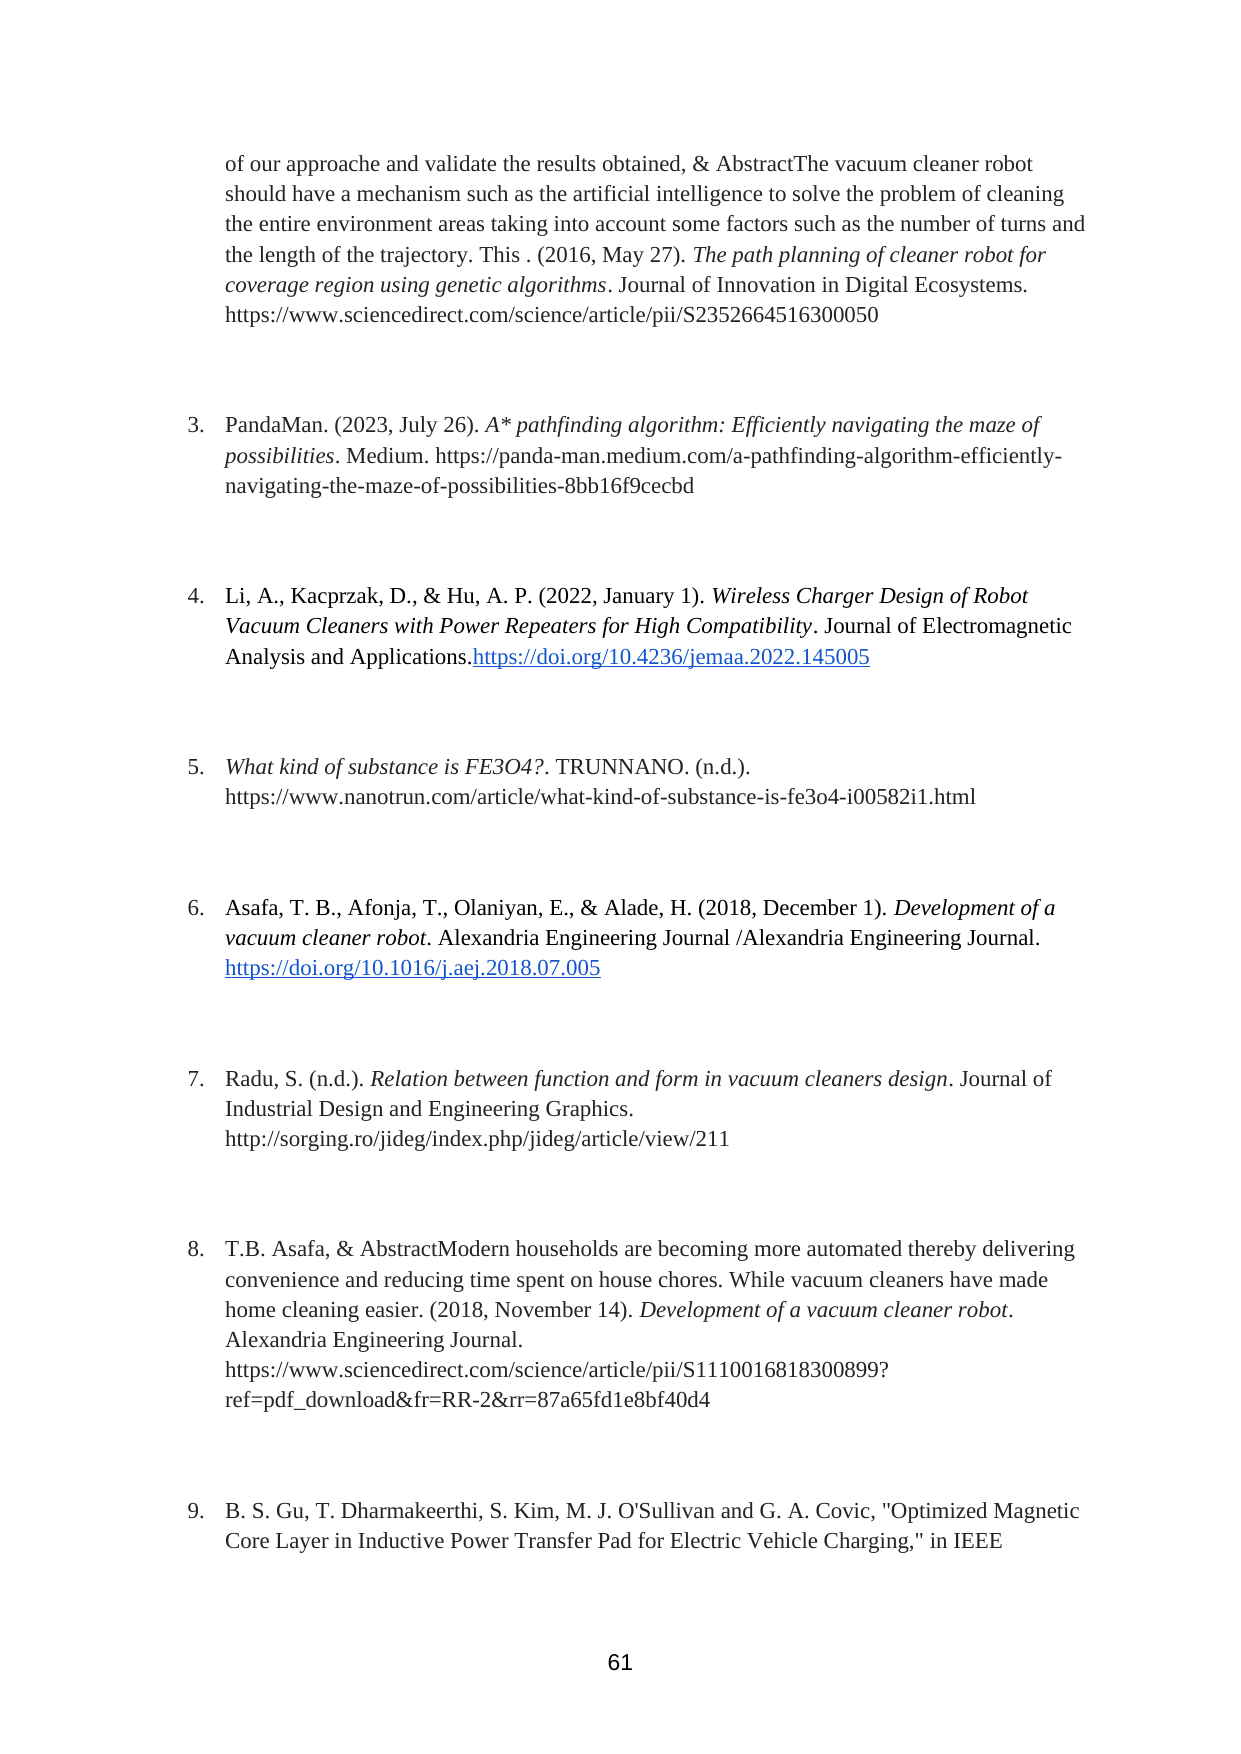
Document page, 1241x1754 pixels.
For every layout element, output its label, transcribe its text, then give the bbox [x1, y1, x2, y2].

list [187, 1497, 1090, 1553]
list Li, A., Kacprzak, D., & Hu, A. P. (2022, January 1). Wireless Charger Design of Robot Vacuum Cleaners with Power Repeaters for High Compatibility. Journal of Electromagnetic Analysis and Applications.https://doi.org/10.4236/jemaa.2022.145005 [187, 582, 1090, 669]
list What kind of substance is FE3O4?. TRUNNANO. (n.d.). https://www.nanotrun.com/article/what-kind-of-substance-is-fe3o4-i00582i1.html [187, 753, 1090, 810]
list Radu, S. (n.d.). Relation between function and form in vacuum cleaners design. Journal of Industrial Design and Engineering Graphics. http://sorging.ro/jideg/index.php/jideg/article/view/211 [187, 1064, 1090, 1151]
list T.B. Asafa, & AbstractModern households are becoming more automated thereby delivering convenience and reducing time spent on house chores. While vacuum cleaners have made home cleaning easier. (2018, November 14). Development of a vacuum cleaner robot. Alexandria Engineering Journal. https://www.sciencedirect.com/science/article/pii/S1110016818300899?ref=pdf_download&fr=RR-2&rr=87a65fd1e8bf40d4 [187, 1235, 1090, 1413]
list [187, 150, 1090, 327]
list PandaMan. (2023, July 26). A* pathfinding algorithm: Efficiently navigating the maze of possibilities. Medium. https://panda-man.medium.com/a-pathfinding-algorithm-efficiently-navigating-the-maze-of-possibilities-8bb16f9cecbd [187, 411, 1090, 498]
list Asafa, T. B., Afonja, T., Olaniyan, E., & Alade, H. (2018, December 1). Development of a vacuum cleaner robot. Alexandria Engineering Journal /Alexandria Engineering Journal. https://doi.org/10.1016/j.aej.2018.07.005 [187, 894, 1090, 981]
